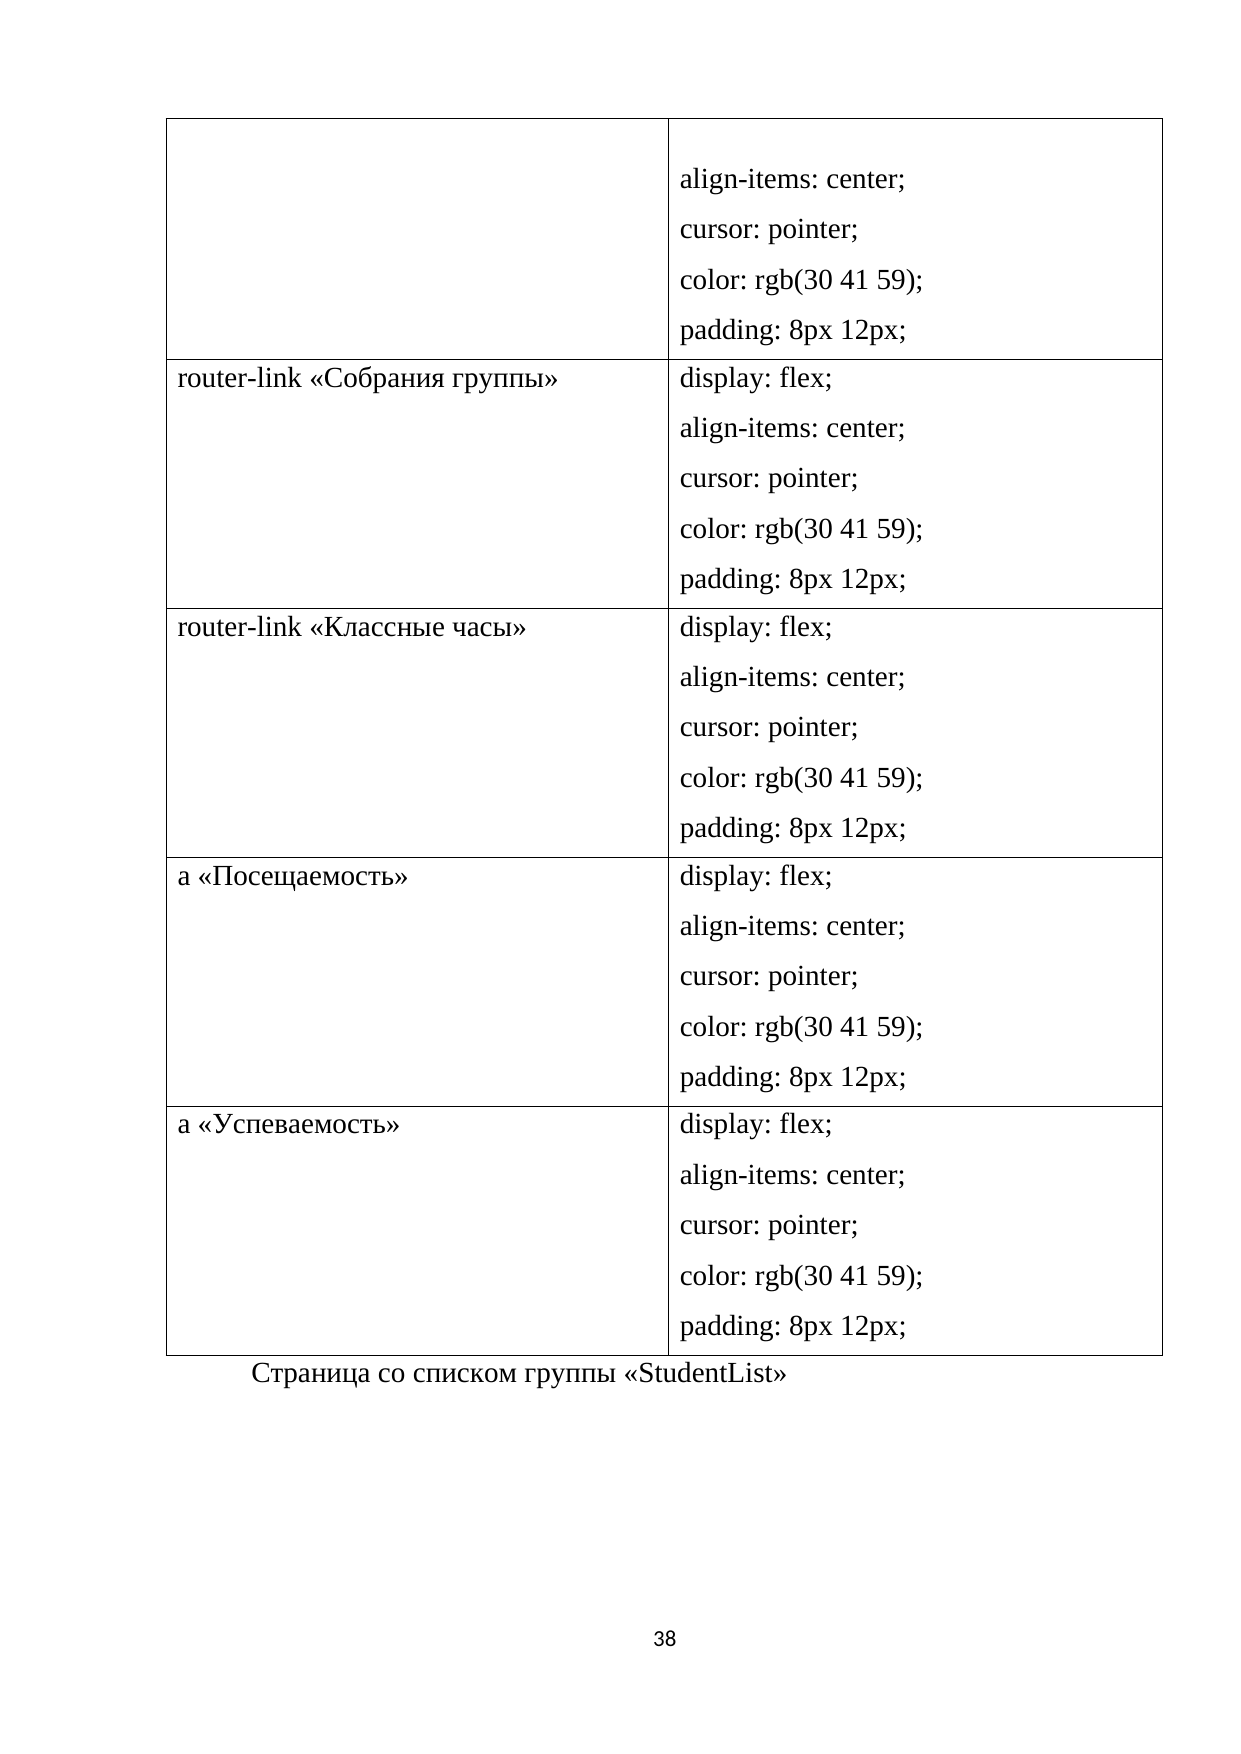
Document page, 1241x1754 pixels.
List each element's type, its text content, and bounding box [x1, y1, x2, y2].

table_cell a «Успеваемость» [167, 1107, 668, 1354]
text Страница со списком группы «StudentList» [177, 1356, 1152, 1389]
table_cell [167, 119, 668, 359]
table_cell router-link «Собрания группы» [167, 360, 668, 608]
table_cell display: flex; align-items: center; cursor: pointer; color: rgb(30 41 59); padding: 8px 12px; [669, 858, 1162, 1106]
table_cell display: flex; align-items: center; cursor: pointer; color: rgb(30 41 59); padding: 8px 12px; [669, 1107, 1162, 1354]
table_cell display: flex; align-items: center; cursor: pointer; color: rgb(30 41 59); padding: 8px 12px; [669, 609, 1162, 857]
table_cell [669, 360, 1162, 608]
table_cell router-link «Классные часы» [167, 609, 668, 857]
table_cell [669, 119, 1162, 359]
table_cell a «Посещаемость» [167, 858, 668, 1106]
